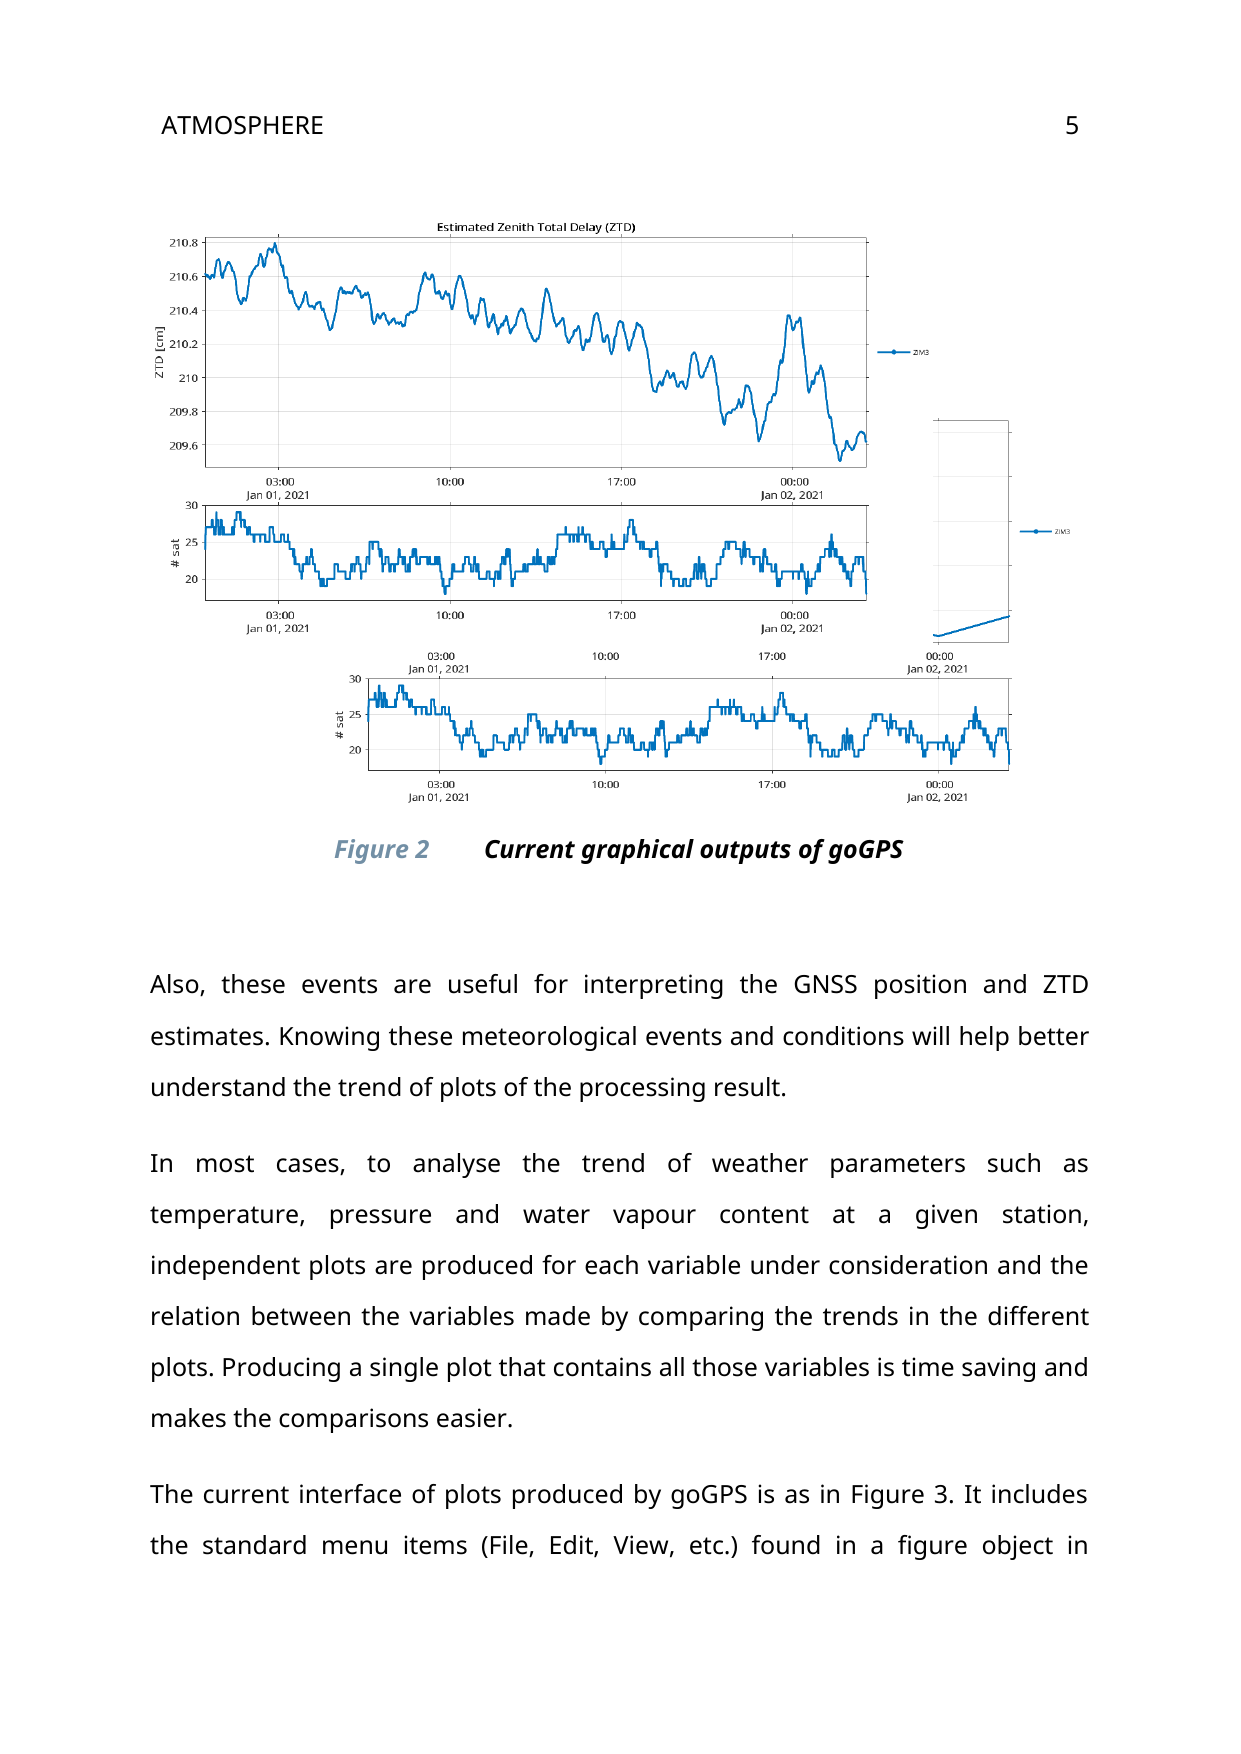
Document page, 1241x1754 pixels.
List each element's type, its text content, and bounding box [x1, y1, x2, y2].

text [150, 1477, 1090, 1562]
text Figure 2 Current graphical outputs of goGPS [150, 832, 1090, 866]
picture [150, 203, 1074, 818]
text Also, these events are useful for interpreting the GNSS position and ZTD estimates. Knowing these meteorological events and conditions will help better understand the trend of plots of the processing result. [150, 967, 1090, 1103]
text In most cases, to analyse the trend of weather parameters such as temperature, pressure and water vapour content at a given station, independent plots are produced for each variable under consideration and the relation between the variables made by comparing the trends in the different plots. Producing a single plot that contains all those variables is time saving and makes the comparisons easier. [150, 1145, 1090, 1434]
